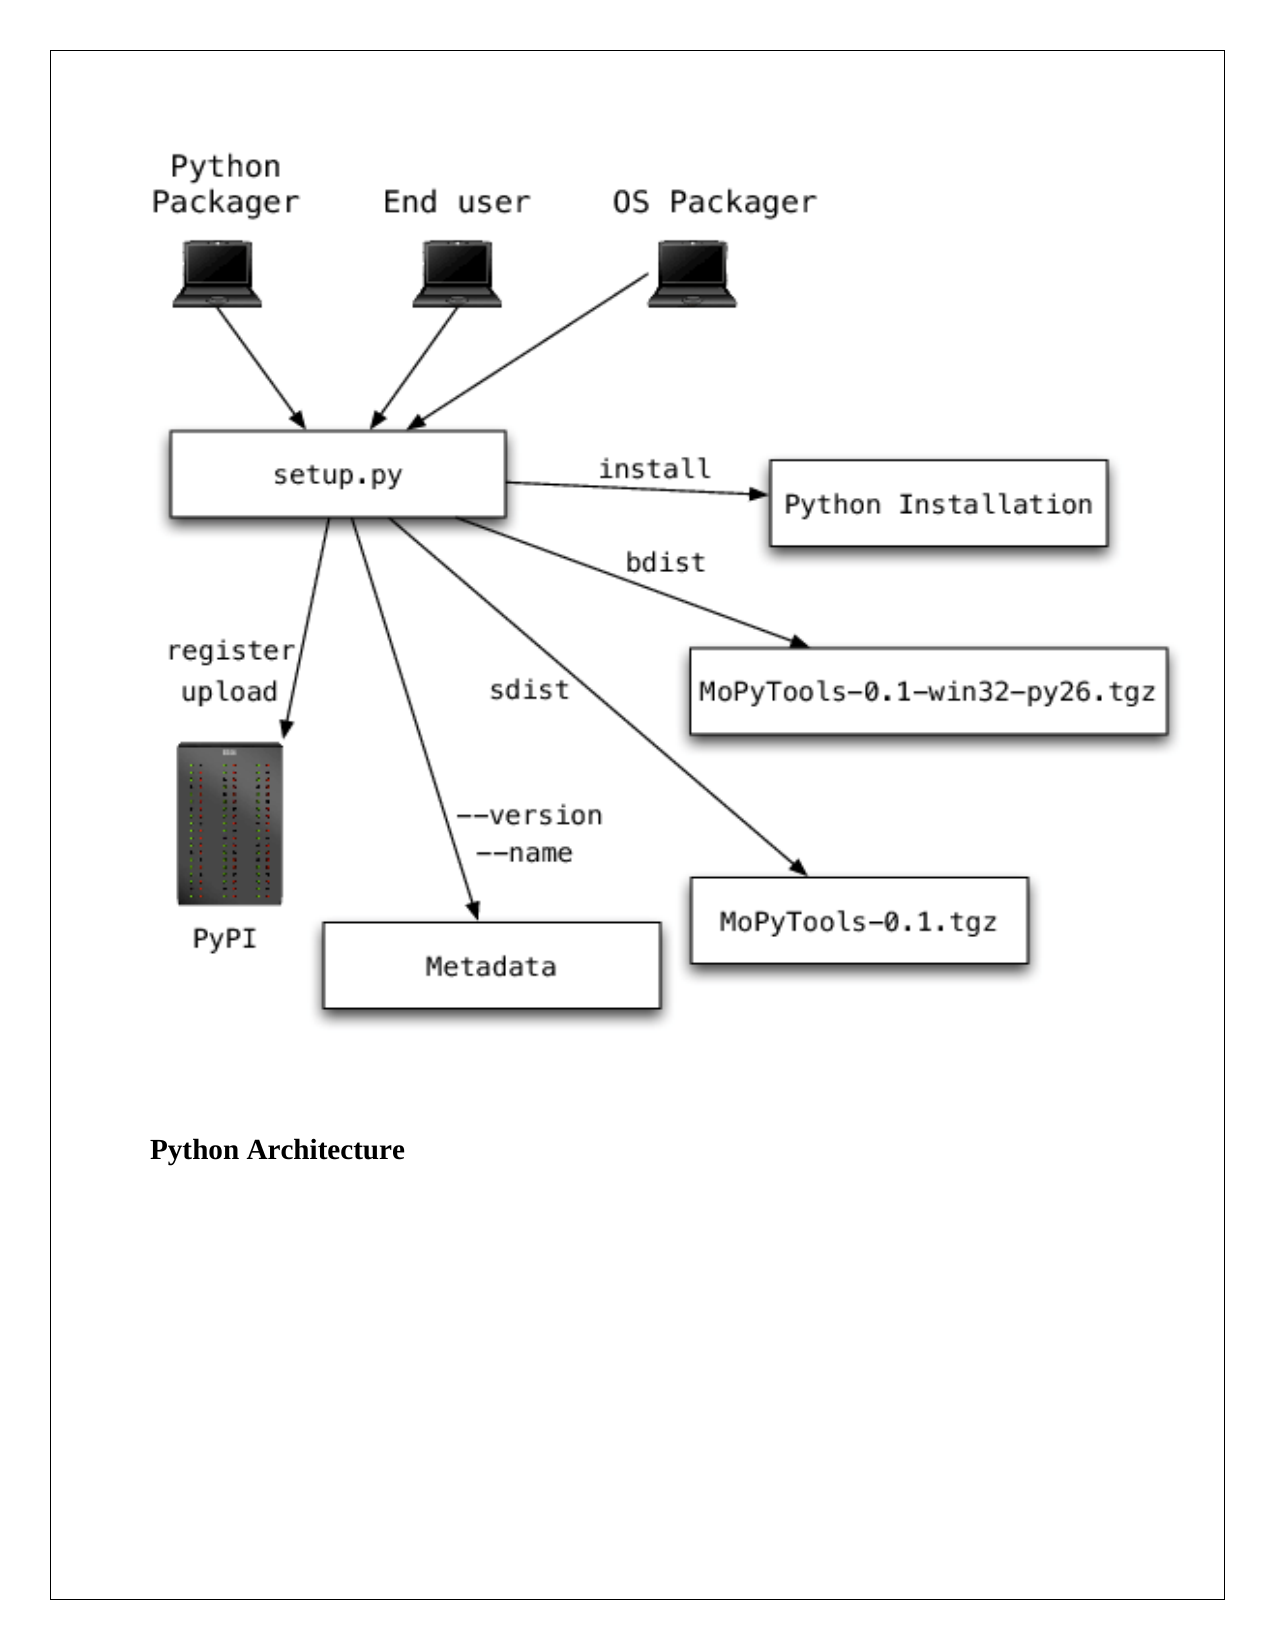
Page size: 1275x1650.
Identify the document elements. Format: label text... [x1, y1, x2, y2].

text Python Architecture [150, 1132, 1125, 1166]
picture [150, 150, 1189, 1038]
